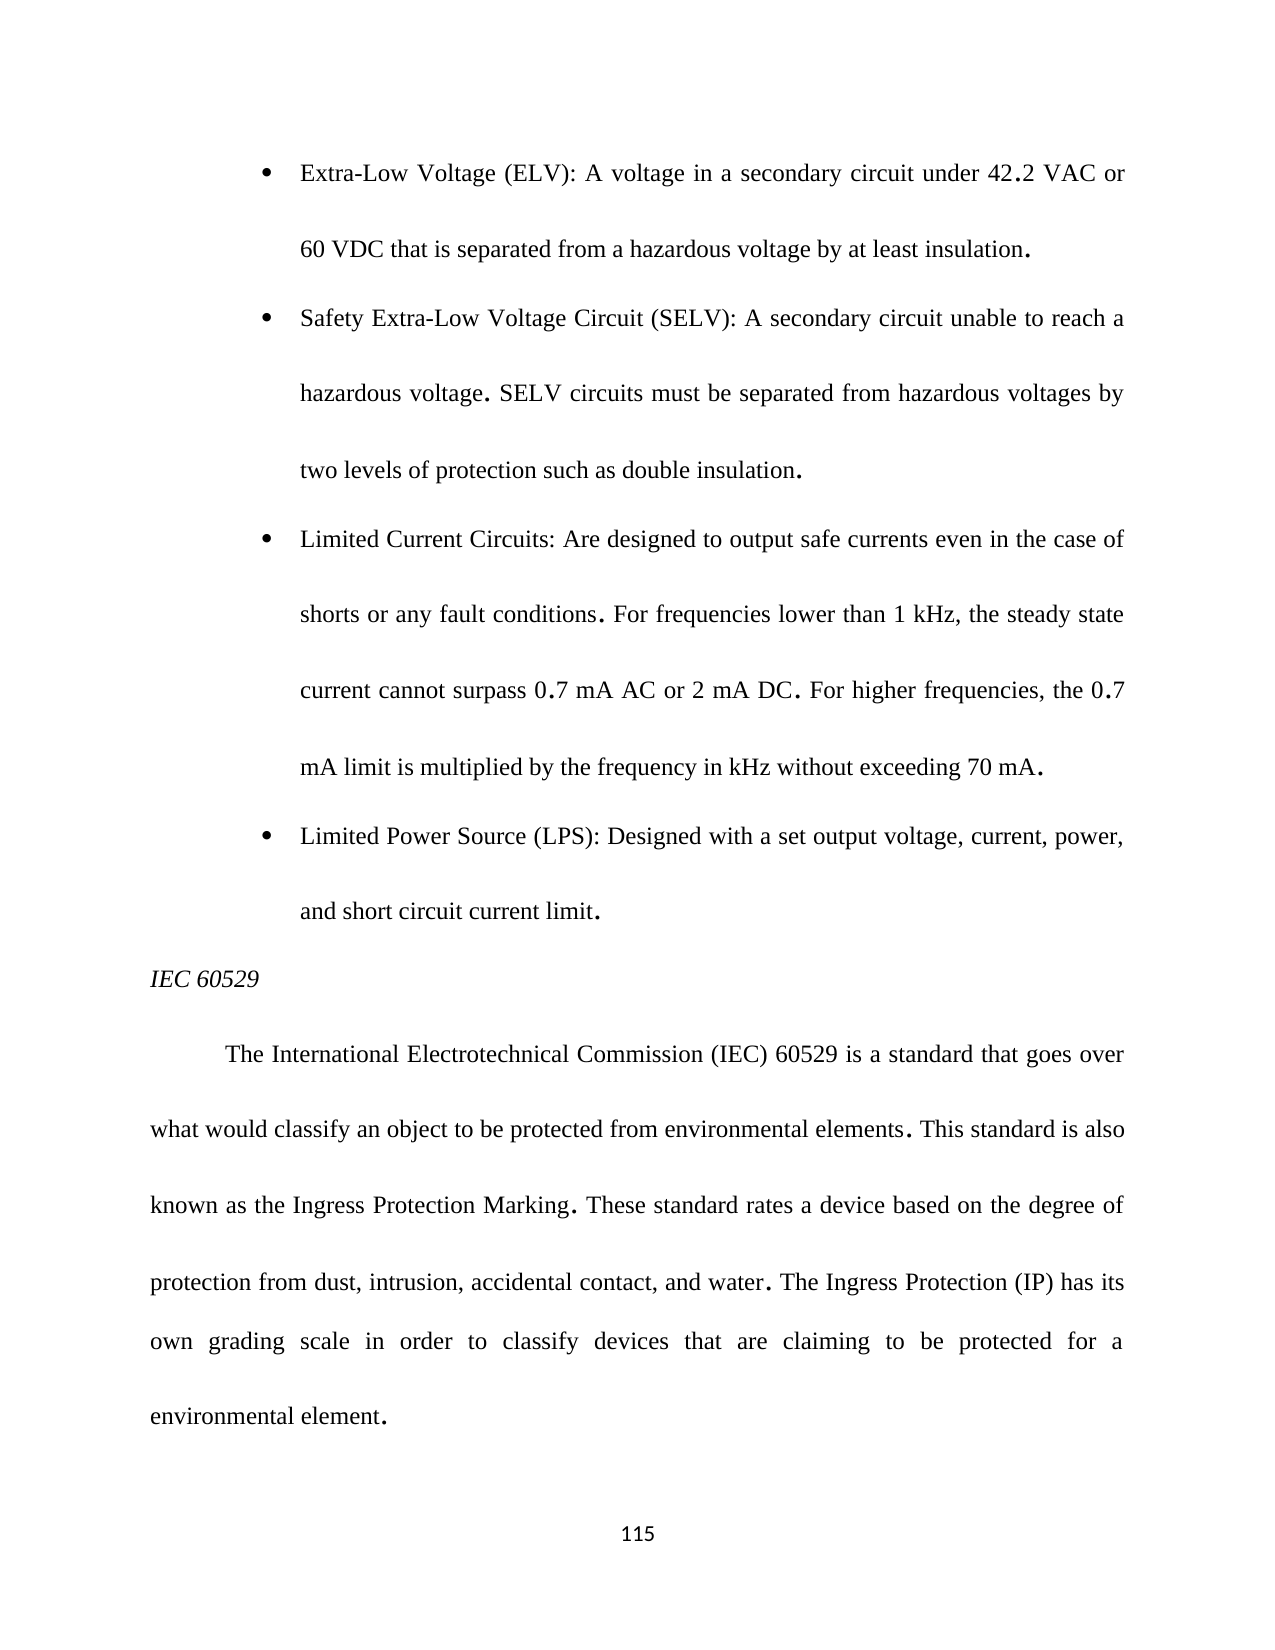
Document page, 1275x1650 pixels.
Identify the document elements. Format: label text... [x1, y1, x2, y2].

list Limited Power Source (LPS): Designed with a set output voltage, current, power, and short circuit current limit. [262, 821, 1125, 926]
text IEC 60529 [150, 964, 1125, 993]
list Safety Extra-Low Voltage Circuit (SELV): A secondary circuit unable to reach a hazardous voltage. SELV circuits must be separated from hazardous voltages by two levels of protection such as double insulation. [262, 303, 1125, 485]
list Extra-Low Voltage (ELV): A voltage in a secondary circuit under 42.2 VAC or 60 VDC that is separated from a hazardous voltage by at least insulation. [262, 150, 1125, 265]
text The International Electrotechnical Commission (IEC) 60529 is a standard that goes over what would classify an object to be protected from environmental elements. This standard is also known as the Ingress Protection Marking. These standard rates a device based on the degree of protection from dust, intrusion, accidental contact, and water. The Ingress Protection (IP) has its own grading scale in order to classify devices that are claiming to be protected for a environmental element. [150, 1039, 1125, 1432]
list Limited Current Circuits: Are designed to output safe currents even in the case of shorts or any fault conditions. For frequencies lower than 1 kHz, the steady state current cannot surpass 0.7 mA AC or 2 mA DC. For higher frequencies, the 0.7 mA limit is multiplied by the frequency in kHz without exceeding 70 mA. [262, 524, 1125, 782]
